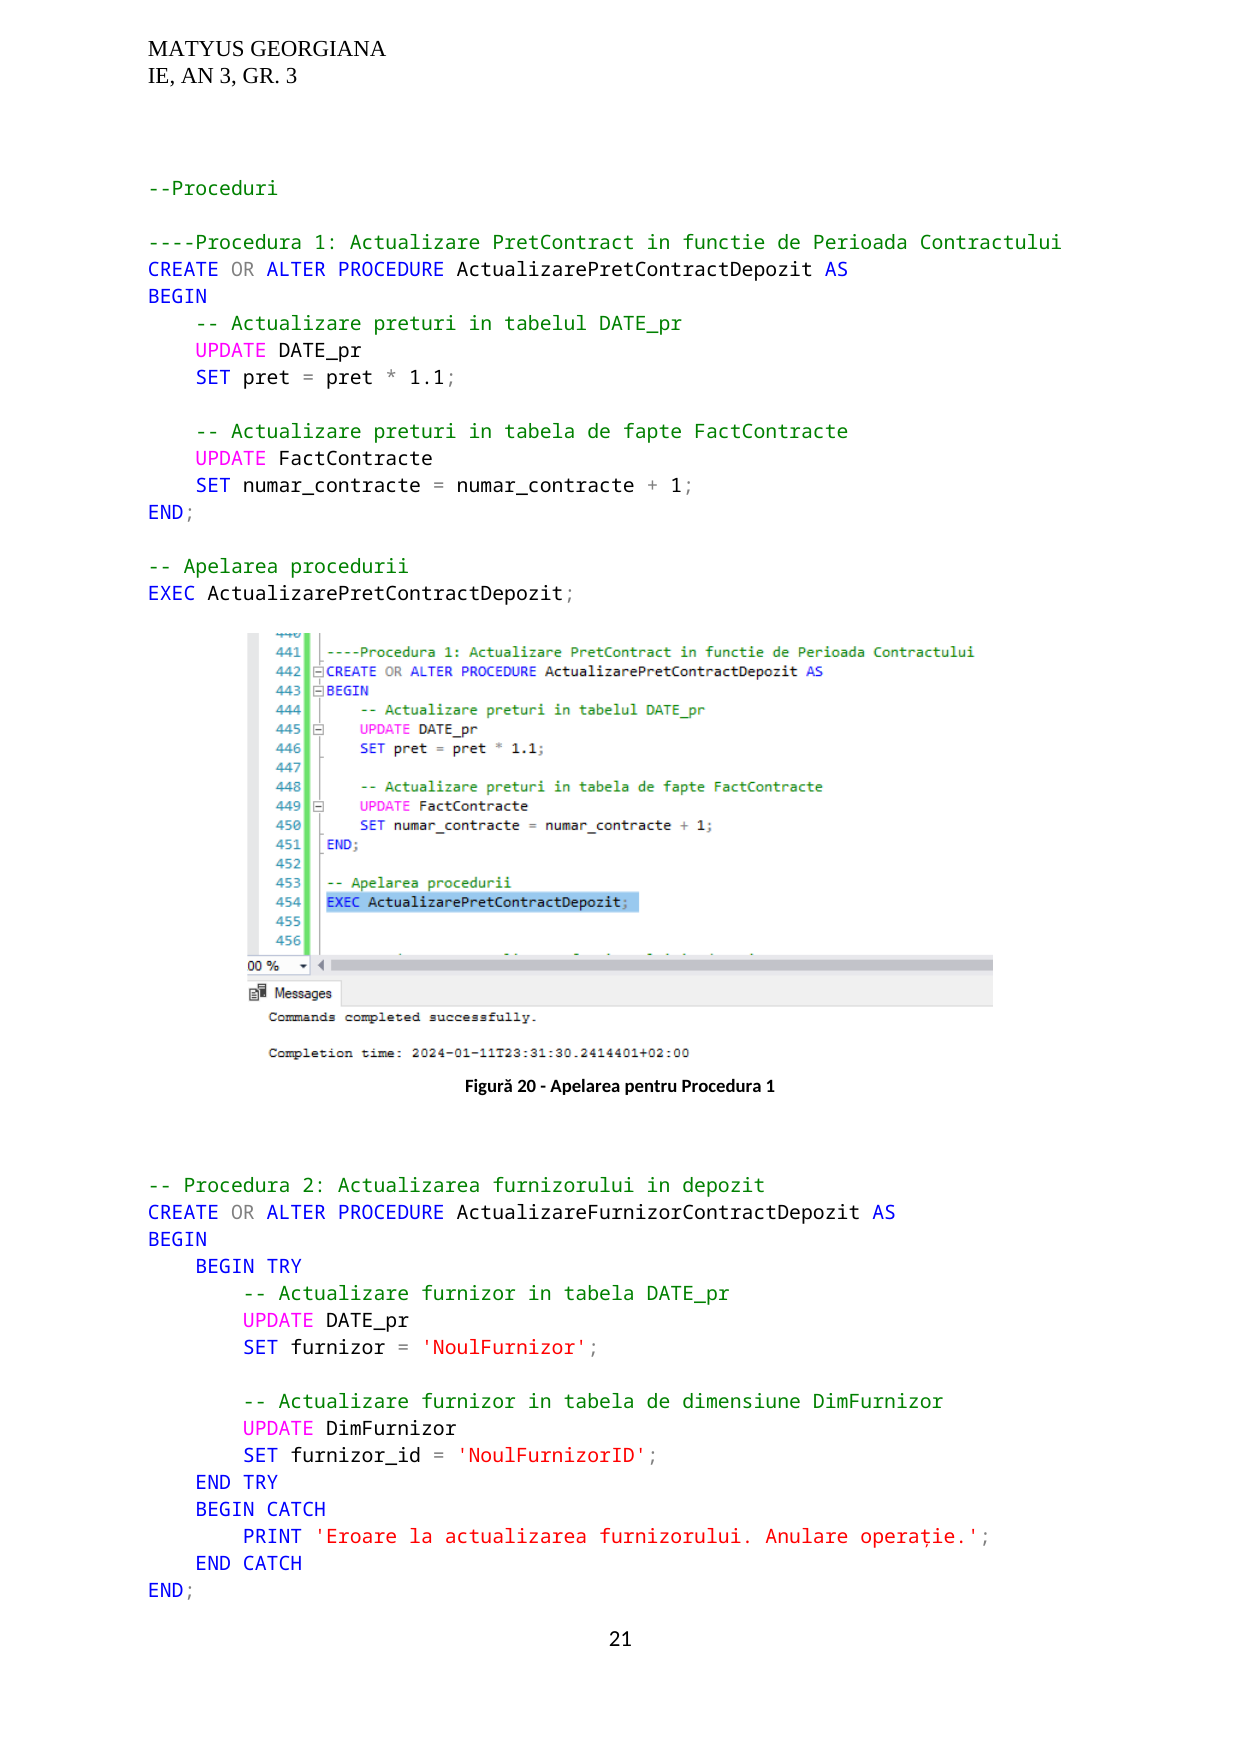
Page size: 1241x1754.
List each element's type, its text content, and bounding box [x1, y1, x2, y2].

text END TRY [148, 1468, 1093, 1495]
text ----Procedura 1: Actualizare PretContract in functie de Perioada Contractului [148, 228, 1093, 256]
picture [247, 633, 993, 1074]
text UPDATE FactContracte [148, 444, 1093, 471]
text END; [148, 1576, 1093, 1603]
text UPDATE DimFurnizor [148, 1414, 1093, 1441]
text UPDATE DATE_pr [148, 336, 1093, 363]
text END; [148, 498, 1093, 525]
text BEGIN CATCH [148, 1495, 1093, 1522]
text UPDATE DATE_pr [148, 1306, 1093, 1333]
text BEGIN [148, 282, 1093, 309]
text EXEC ActualizarePretContractDepozit; [148, 579, 1093, 606]
text -- Procedura 2: Actualizarea furnizorului in depozit [148, 1172, 1093, 1198]
text -- Actualizare furnizor in tabela DATE_pr [148, 1279, 1093, 1306]
text -- Actualizare furnizor in tabela de dimensiune DimFurnizor [148, 1387, 1093, 1414]
text CREATE OR ALTER PROCEDURE ActualizareFurnizorContractDepozit AS [148, 1198, 1093, 1226]
text -- Actualizare preturi in tabela de fapte FactContracte [148, 417, 1093, 444]
text BEGIN TRY [148, 1252, 1093, 1279]
text SET furnizor_id = 'NoulFurnizorID'; [148, 1441, 1093, 1468]
text SET furnizor = 'NoulFurnizor'; [148, 1333, 1093, 1360]
text --Proceduri [148, 174, 1093, 202]
text -- Actualizare preturi in tabelul DATE_pr [148, 309, 1093, 336]
text SET pret = pret * 1.1; [148, 363, 1093, 390]
text -- Apelarea procedurii [148, 552, 1093, 579]
text CREATE OR ALTER PROCEDURE ActualizarePretContractDepozit AS [148, 256, 1093, 282]
text BEGIN [148, 1226, 1093, 1252]
text SET numar_contracte = numar_contracte + 1; [148, 471, 1093, 498]
text END CATCH [148, 1549, 1093, 1576]
text Figură 20 - Apelarea pentru Procedura 1 [148, 1074, 1093, 1097]
text PRINT 'Eroare la actualizarea furnizorului. Anulare operație.'; [148, 1522, 1093, 1549]
